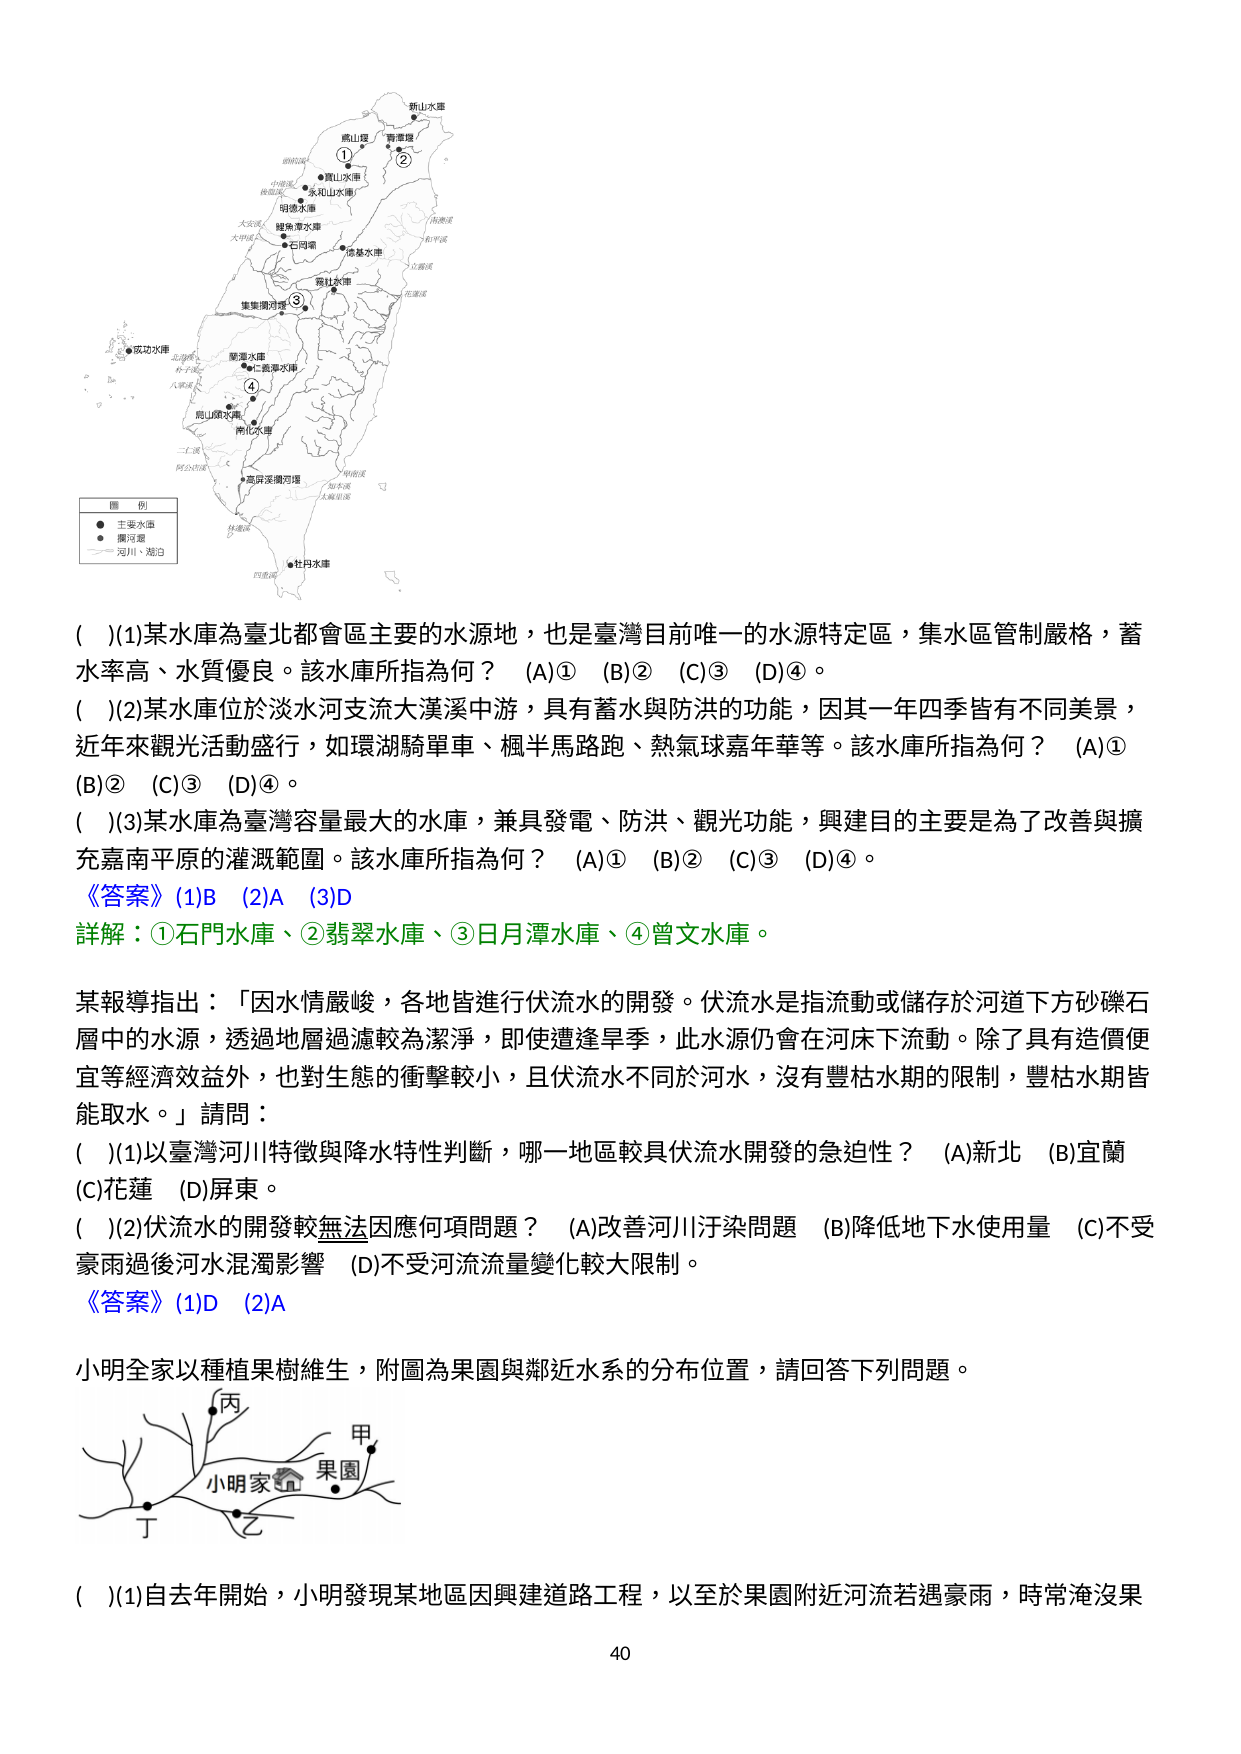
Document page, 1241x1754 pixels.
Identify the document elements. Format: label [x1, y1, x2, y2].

picture [75, 1387, 407, 1544]
picture [75, 88, 458, 606]
